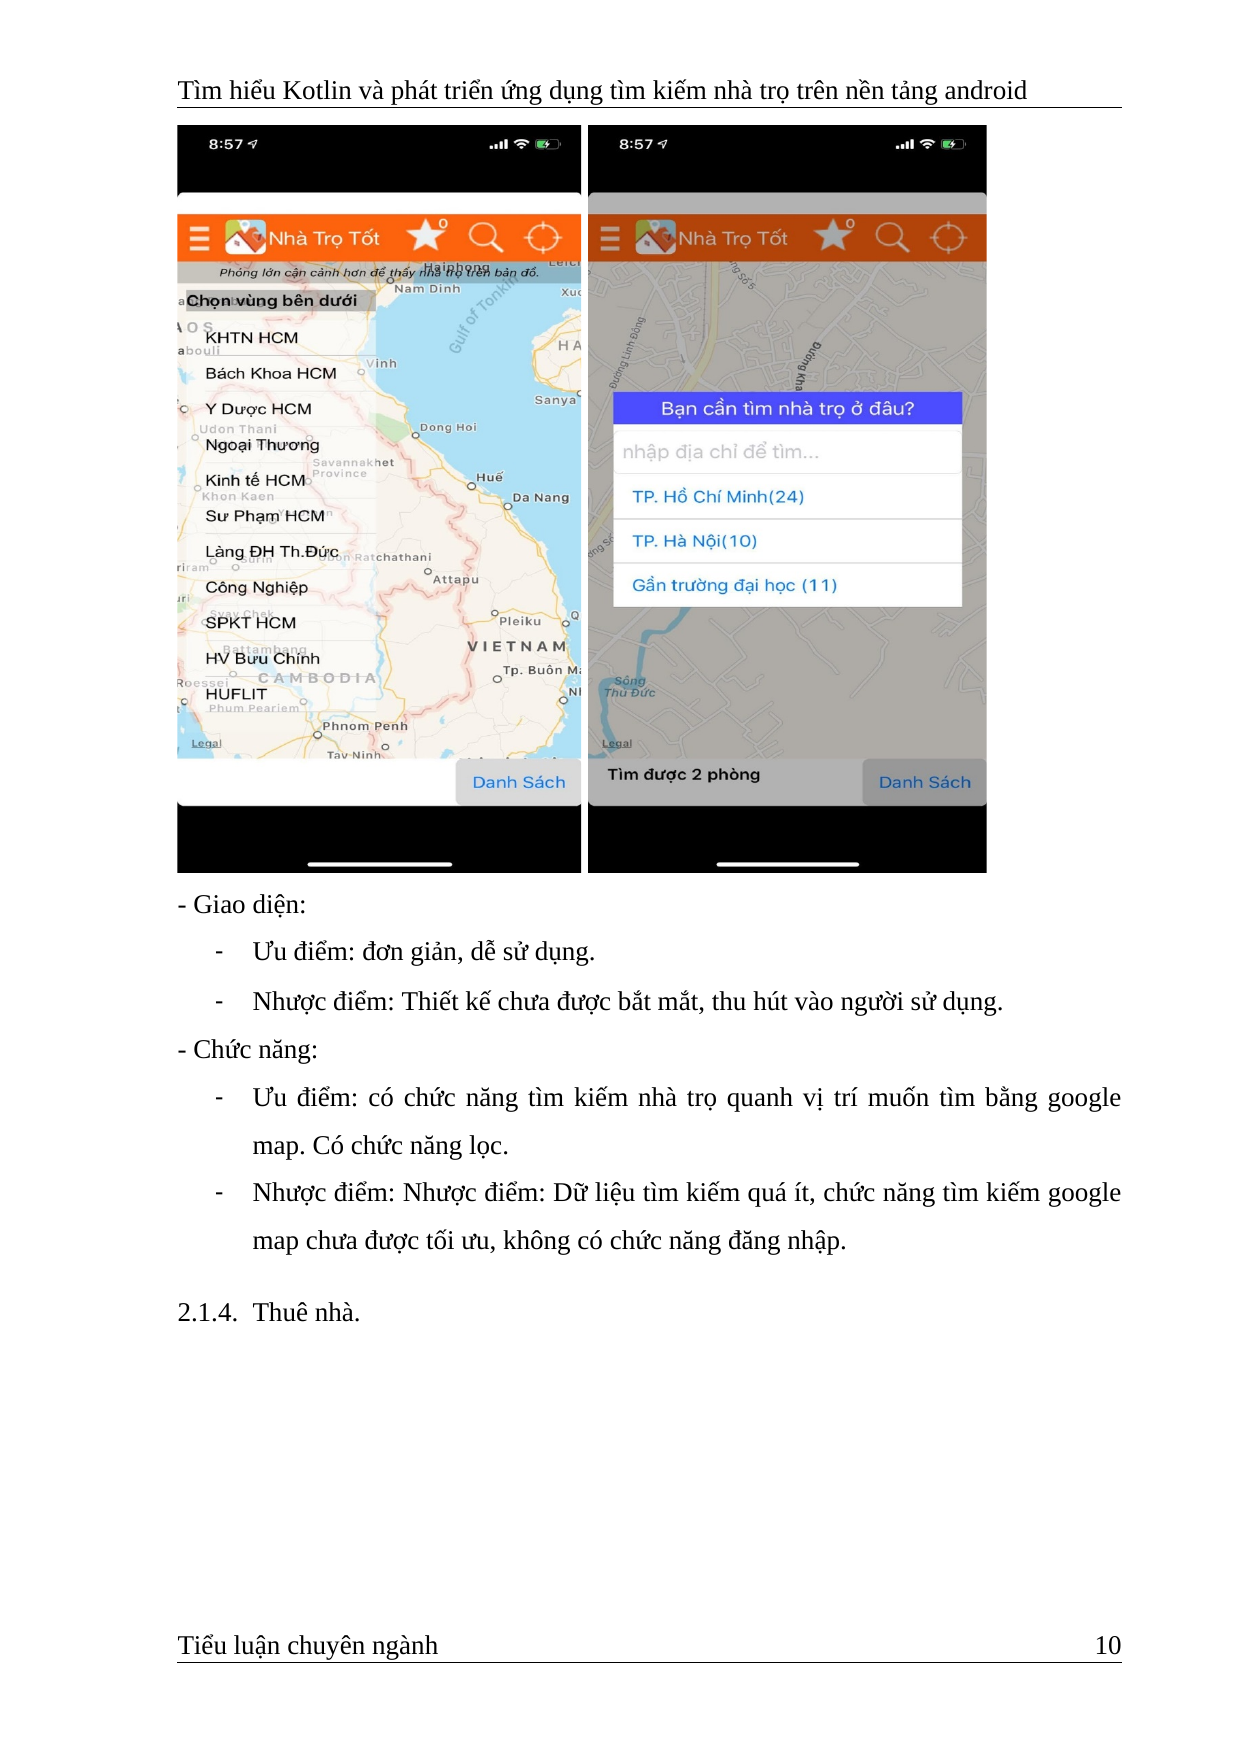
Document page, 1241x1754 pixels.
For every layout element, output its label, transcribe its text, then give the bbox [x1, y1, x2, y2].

picture [588, 125, 987, 873]
list Ưu điểm: có chức năng tìm kiếm nhà trọ quanh vị trí muốn tìm bằng google map. Có chức năng lọc. [215, 1080, 1122, 1160]
text - Chức năng: [177, 1033, 1122, 1065]
subtitle Thuê nhà. [177, 1296, 1122, 1327]
text - Giao diện: [177, 888, 1122, 919]
list Ưu điểm: đơn giản, dễ sử dụng. [215, 934, 1122, 968]
list Nhược điểm: Thiết kế chưa được bắt mắt, thu hút vào người sử dụng. [215, 984, 1122, 1017]
picture [177, 125, 582, 873]
list Nhược điểm: Nhược điểm: Dữ liệu tìm kiếm quá ít, chức năng tìm kiếm google map chưa được tối ưu, không có chức năng đăng nhập. [215, 1175, 1122, 1255]
